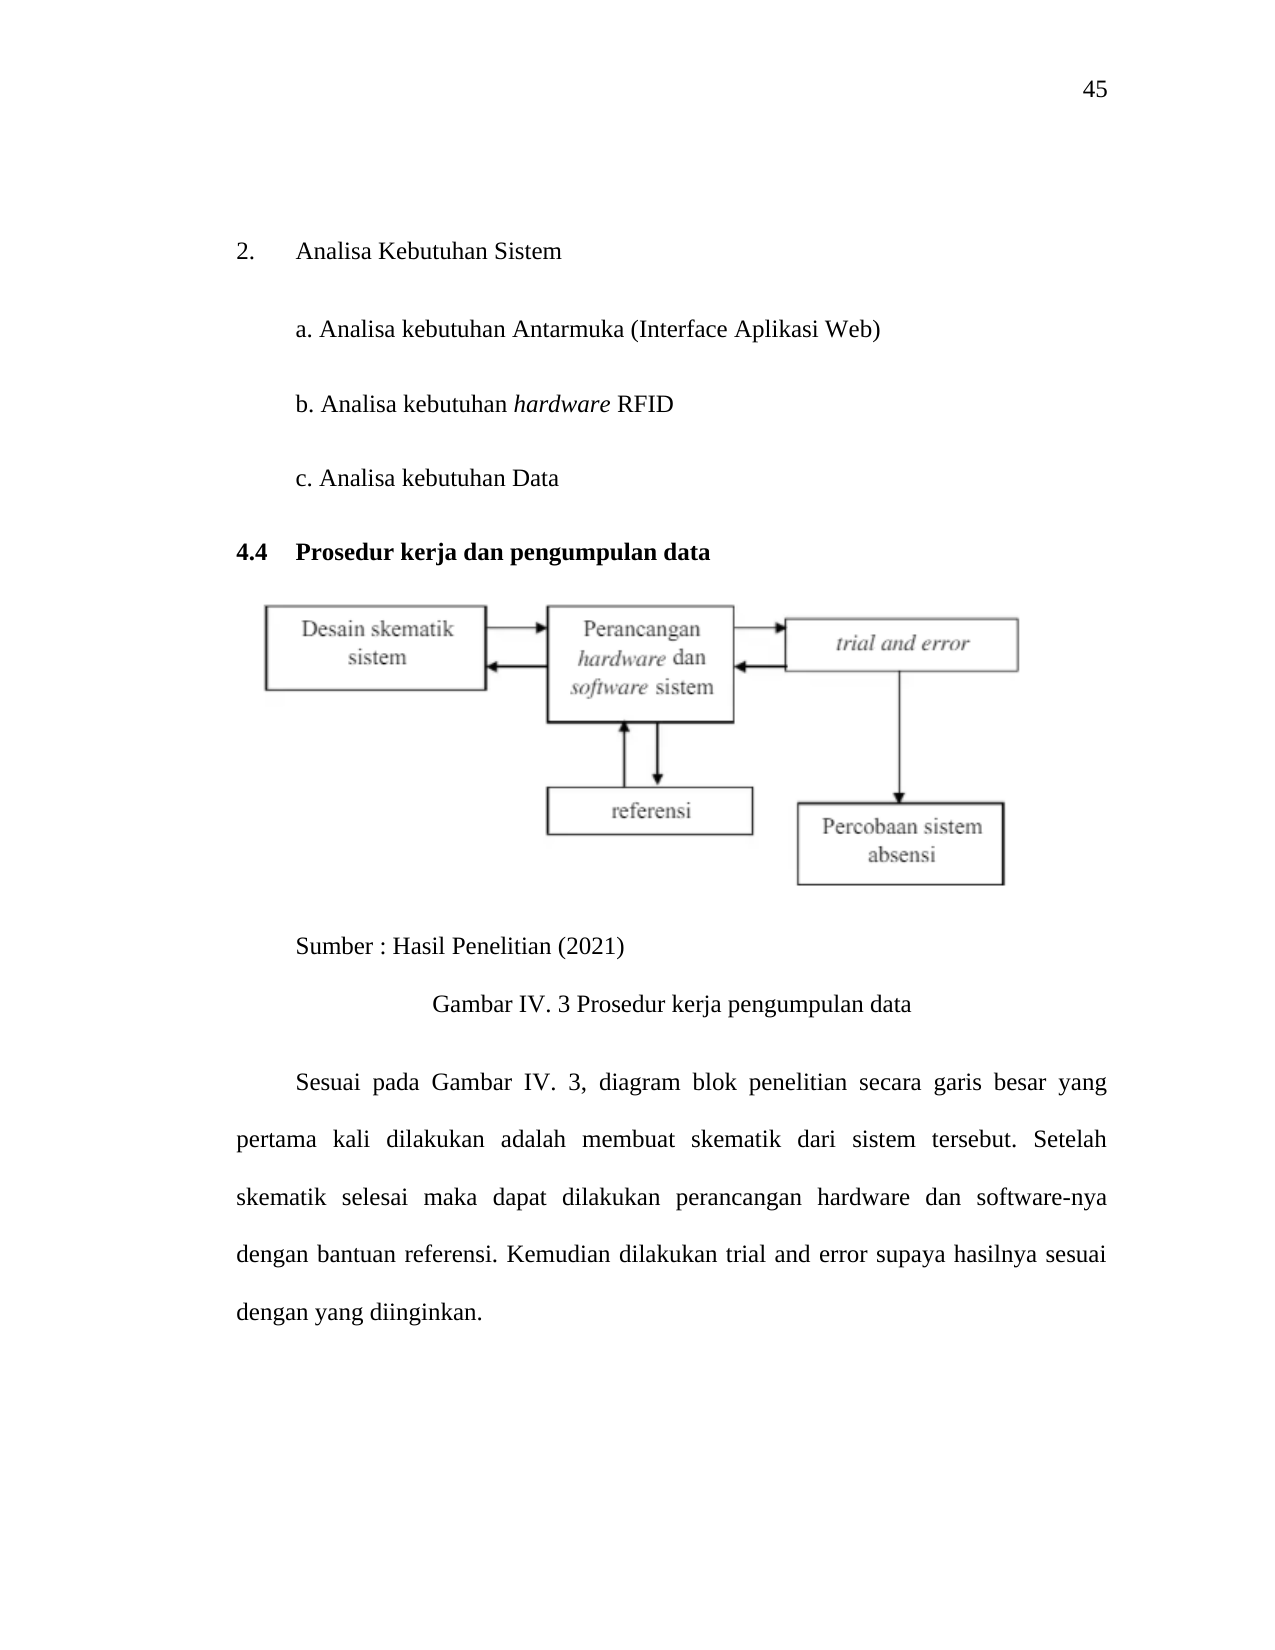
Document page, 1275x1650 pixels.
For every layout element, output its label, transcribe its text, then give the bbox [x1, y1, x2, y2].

list Analisa Kebutuhan Sistem [236, 236, 1107, 265]
text Prosedur kerja dan pengumpulan data [236, 537, 1107, 566]
text Gambar IV. 3 Prosedur kerja pengumpulan data [236, 989, 1107, 1017]
text a. Analisa kebutuhan Antarmuka (Interface Aplikasi Web) [236, 314, 1107, 343]
text Sumber : Hasil Penelitian (2021) [236, 931, 1107, 960]
text Sesuai pada Gambar IV. 3, diagram blok penelitian secara garis besar yang pertama kali dilakukan adalah membuat skematik dari sistem tersebut. Setelah skematik selesai maka dapat dilakukan perancangan hardware dan software-nya dengan bantuan referensi. Kemudian dilakukan trial and error supaya hasilnya sesuai dengan yang diinginkan. [236, 1067, 1107, 1326]
picture [236, 594, 1035, 903]
text c. Analisa kebutuhan Data [236, 463, 1107, 492]
text b. Analisa kebutuhan hardware RFID [236, 389, 1107, 417]
